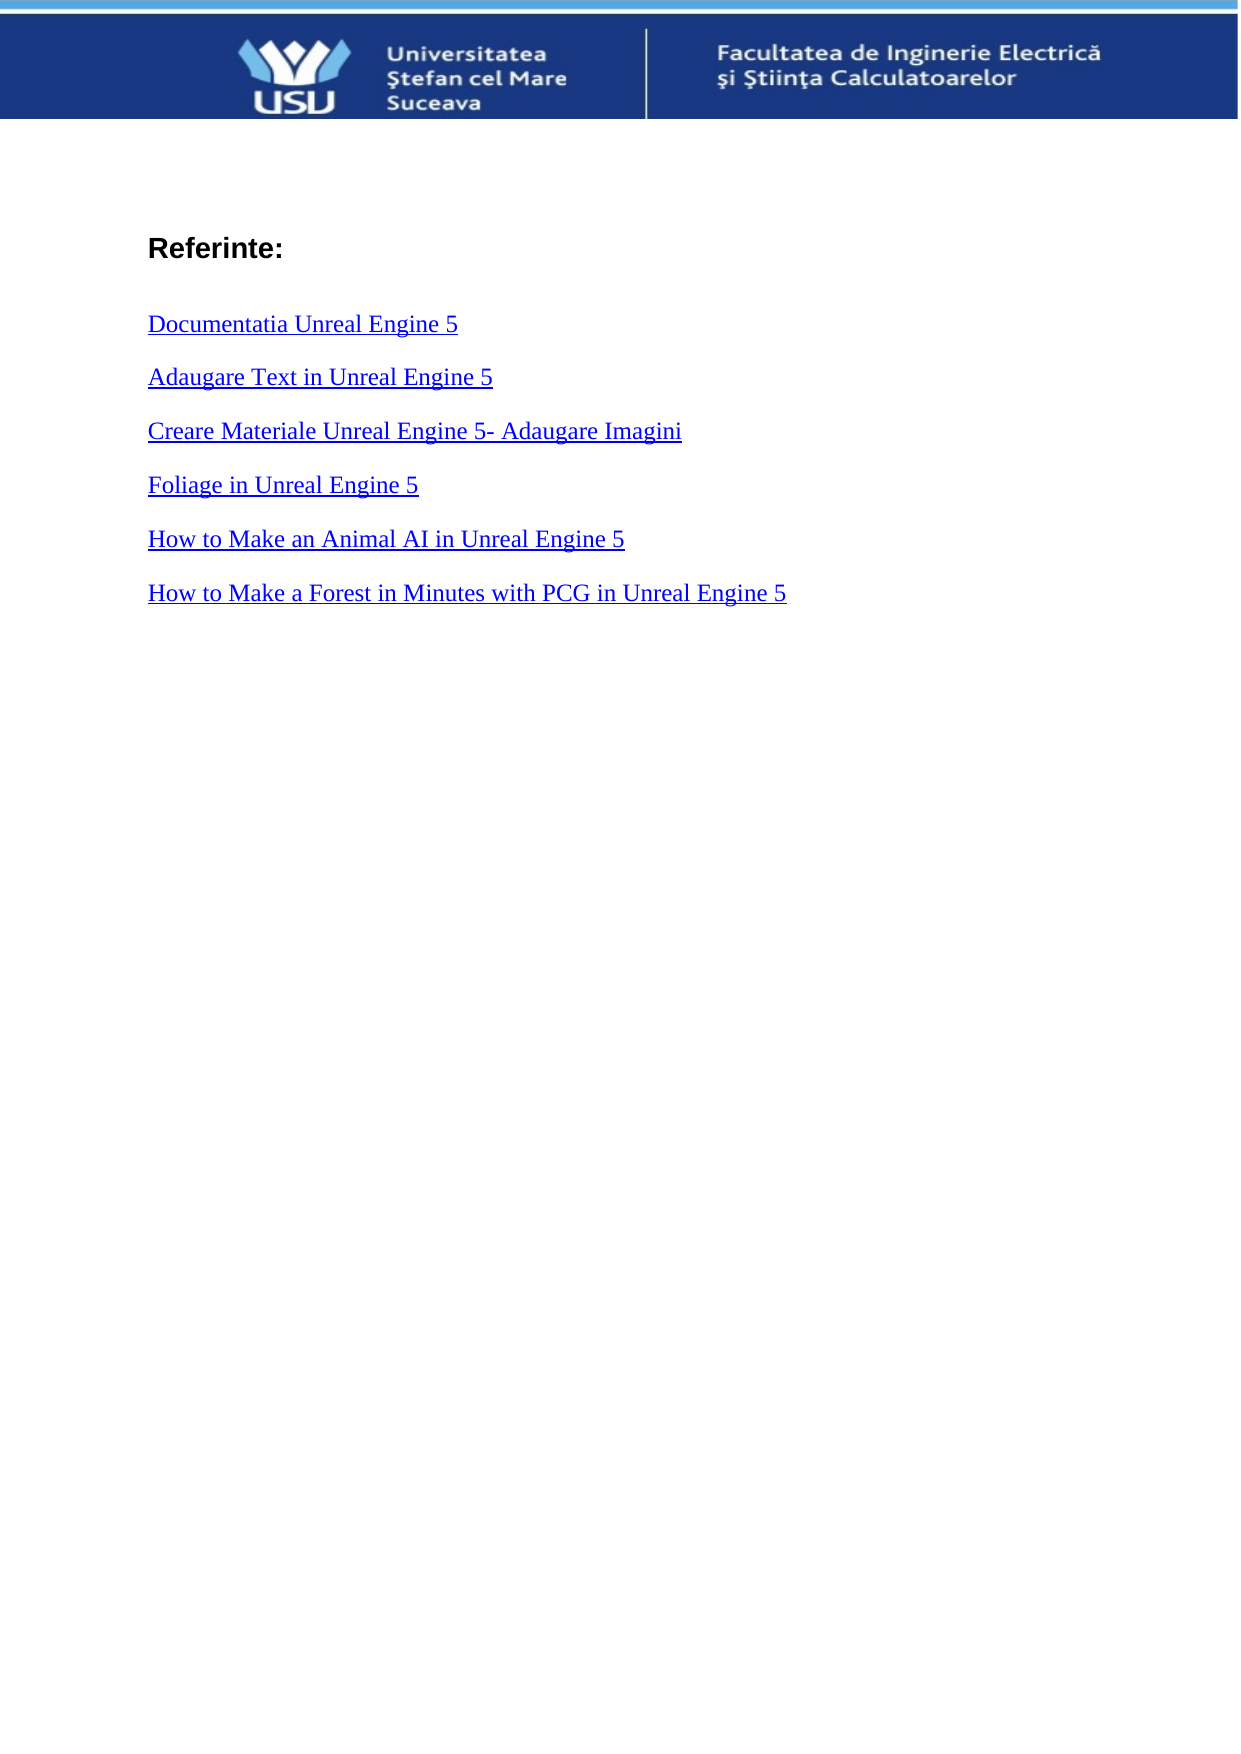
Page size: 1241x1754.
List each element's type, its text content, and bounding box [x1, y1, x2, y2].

subtitle Referinte: [148, 232, 1122, 304]
text Adaugare Text in Unreal Engine 5 [148, 362, 1122, 391]
text Foliage in Unreal Engine 5 [148, 470, 1122, 499]
text Documentatia Unreal Engine 5 [148, 309, 1122, 337]
picture [0, 0, 1238, 119]
text Creare Materiale Unreal Engine 5- Adaugare Imagini [148, 416, 1122, 445]
text How to Make a Forest in Minutes with PCG in Unreal Engine 5 [148, 578, 1122, 607]
text How to Make an Animal AI in Unreal Engine 5 [148, 524, 1122, 553]
